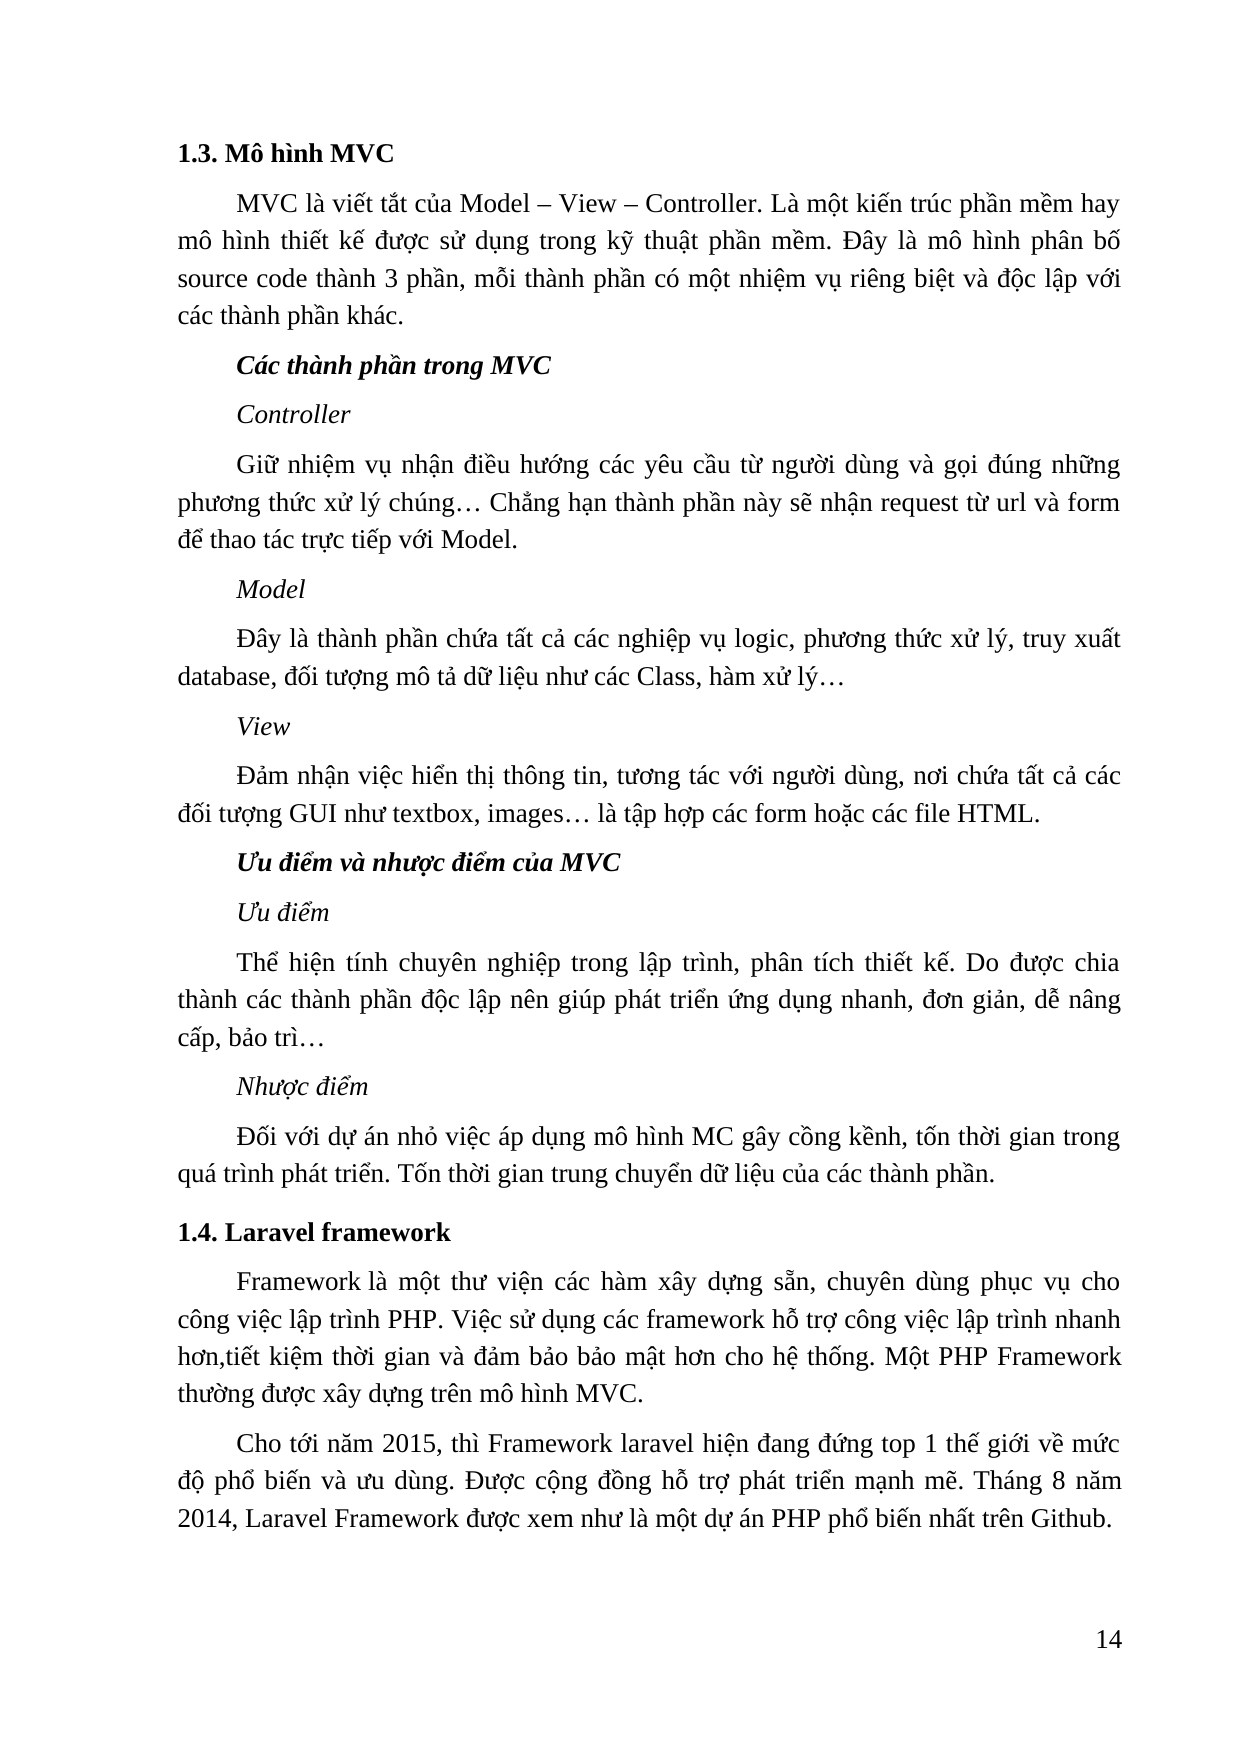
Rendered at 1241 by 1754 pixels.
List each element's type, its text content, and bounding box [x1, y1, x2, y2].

text Nhược điểm [177, 1070, 1122, 1102]
text View [177, 709, 1122, 741]
text MVC là viết tắt của Model – View – Controller. Là một kiến trúc phần mềm hay mô hình thiết kế được sử dụng trong kỹ thuật phần mềm. Đây là mô hình phân bố source code thành 3 phần, mỗi thành phần có một nhiệm vụ riêng biệt và độc lập với các thành phần khác. [177, 187, 1122, 330]
text Cho tới năm 2015, thì Framework laravel hiện đang đứng top 1 thế giới về mức độ phổ biến và ưu dùng. Được cộng đồng hỗ trợ phát triển mạnh mẽ. Tháng 8 năm 2014, Laravel Framework được xem như là một dự án PHP phổ biến nhất trên Github. [177, 1427, 1122, 1533]
text Đối với dự án nhỏ việc áp dụng mô hình MC gây cồng kềnh, tốn thời gian trong quá trình phát triển. Tốn thời gian trung chuyển dữ liệu của các thành phần. [177, 1120, 1122, 1189]
text Framework là một thư viện các hàm xây dựng sẵn, chuyên dùng phục vụ cho công việc lập trình PHP. Việc sử dụng các framework hỗ trợ công việc lập trình nhanh hơn,tiết kiệm thời gian và đảm bảo bảo mật hơn cho hệ thống. Một PHP Framework thường được xây dựng trên mô hình MVC. [177, 1265, 1122, 1303]
text Đây là thành phần chứa tất cả các nghiệp vụ logic, phương thức xử lý, truy xuất database, đối tượng mô tả dữ liệu như các Class, hàm xử lý… [177, 622, 1122, 691]
text Thể hiện tính chuyên nghiệp trong lập trình, phân tích thiết kế. Do được chia thành các thành phần độc lập nên giúp phát triển ứng dụng nhanh, đơn giản, dễ nâng cấp, bảo trì… [177, 946, 1122, 1052]
subtitle 1.4. Laravel framework [177, 1216, 1122, 1247]
text Giữ nhiệm vụ nhận điều hướng các yêu cầu từ người dùng và gọi đúng những phương thức xử lý chúng… Chẳng hạn thành phần này sẽ nhận request từ url và form để thao tác trực tiếp với Model. [177, 448, 1122, 554]
text Ưu điểm và nhược điểm của MVC [177, 846, 1122, 878]
text Framework là một thư viện các hàm xây dựng sẵn, chuyên dùng phục vụ cho công việc lập trình PHP. Việc sử dụng các framework hỗ trợ công việc lập trình nhanh hơn,tiết kiệm thời gian và đảm bảo bảo mật hơn cho hệ thống. Một PHP Framework thường được xây dựng trên mô hình MVC. [177, 1371, 1122, 1408]
text Model [177, 573, 1122, 604]
text Controller [177, 398, 1122, 430]
text Đảm nhận việc hiển thị thông tin, tương tác với người dùng, nơi chứa tất cả các đối tượng GUI như textbox, images… là tập hợp các form hoặc các file HTML. [177, 759, 1122, 828]
text Các thành phần trong MVC [177, 349, 1122, 380]
text Ưu điểm [177, 896, 1122, 927]
subtitle 1.3. Mô hình MVC [177, 137, 1122, 168]
